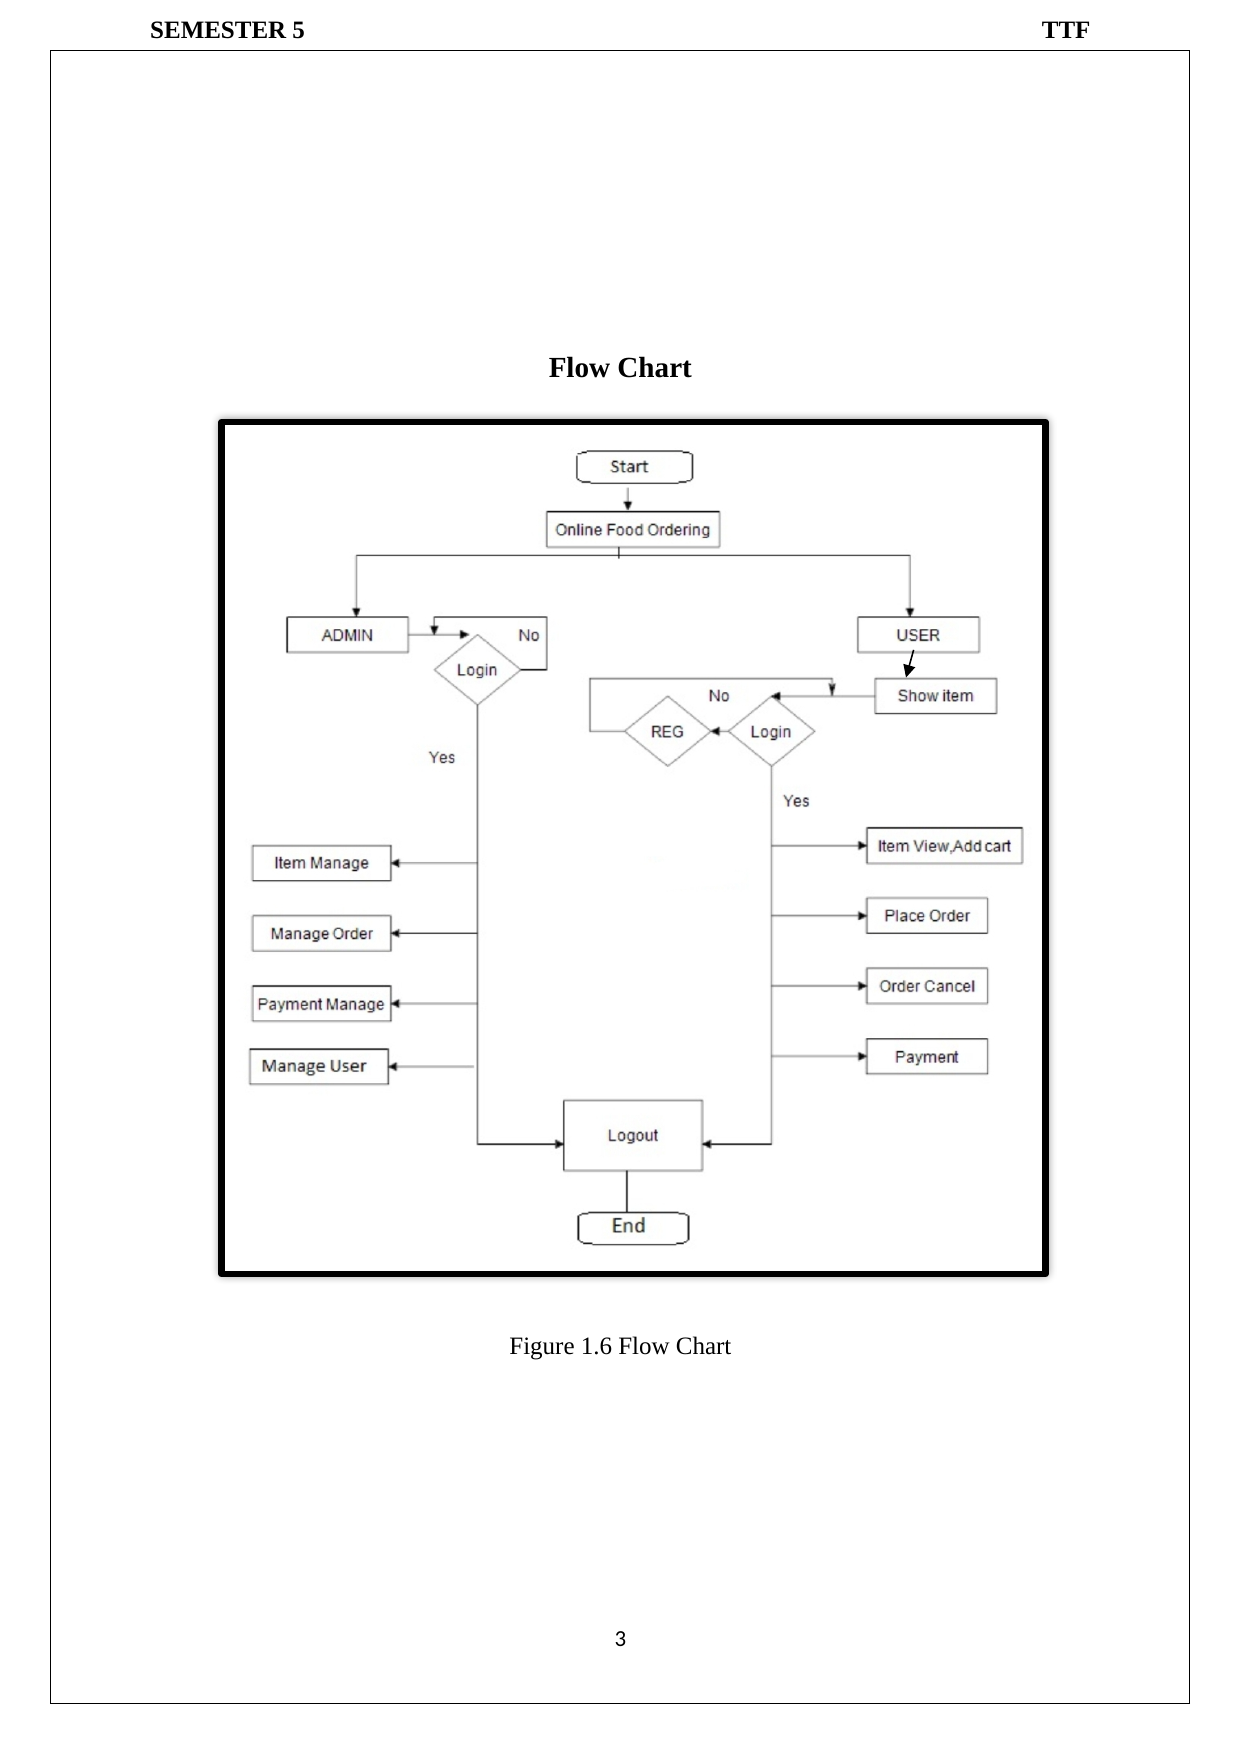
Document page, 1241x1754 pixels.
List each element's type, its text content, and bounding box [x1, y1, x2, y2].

text Flow Chart [150, 350, 1090, 383]
text Figure 1.6 Flow Chart [150, 1331, 1090, 1360]
picture [225, 425, 1042, 1271]
